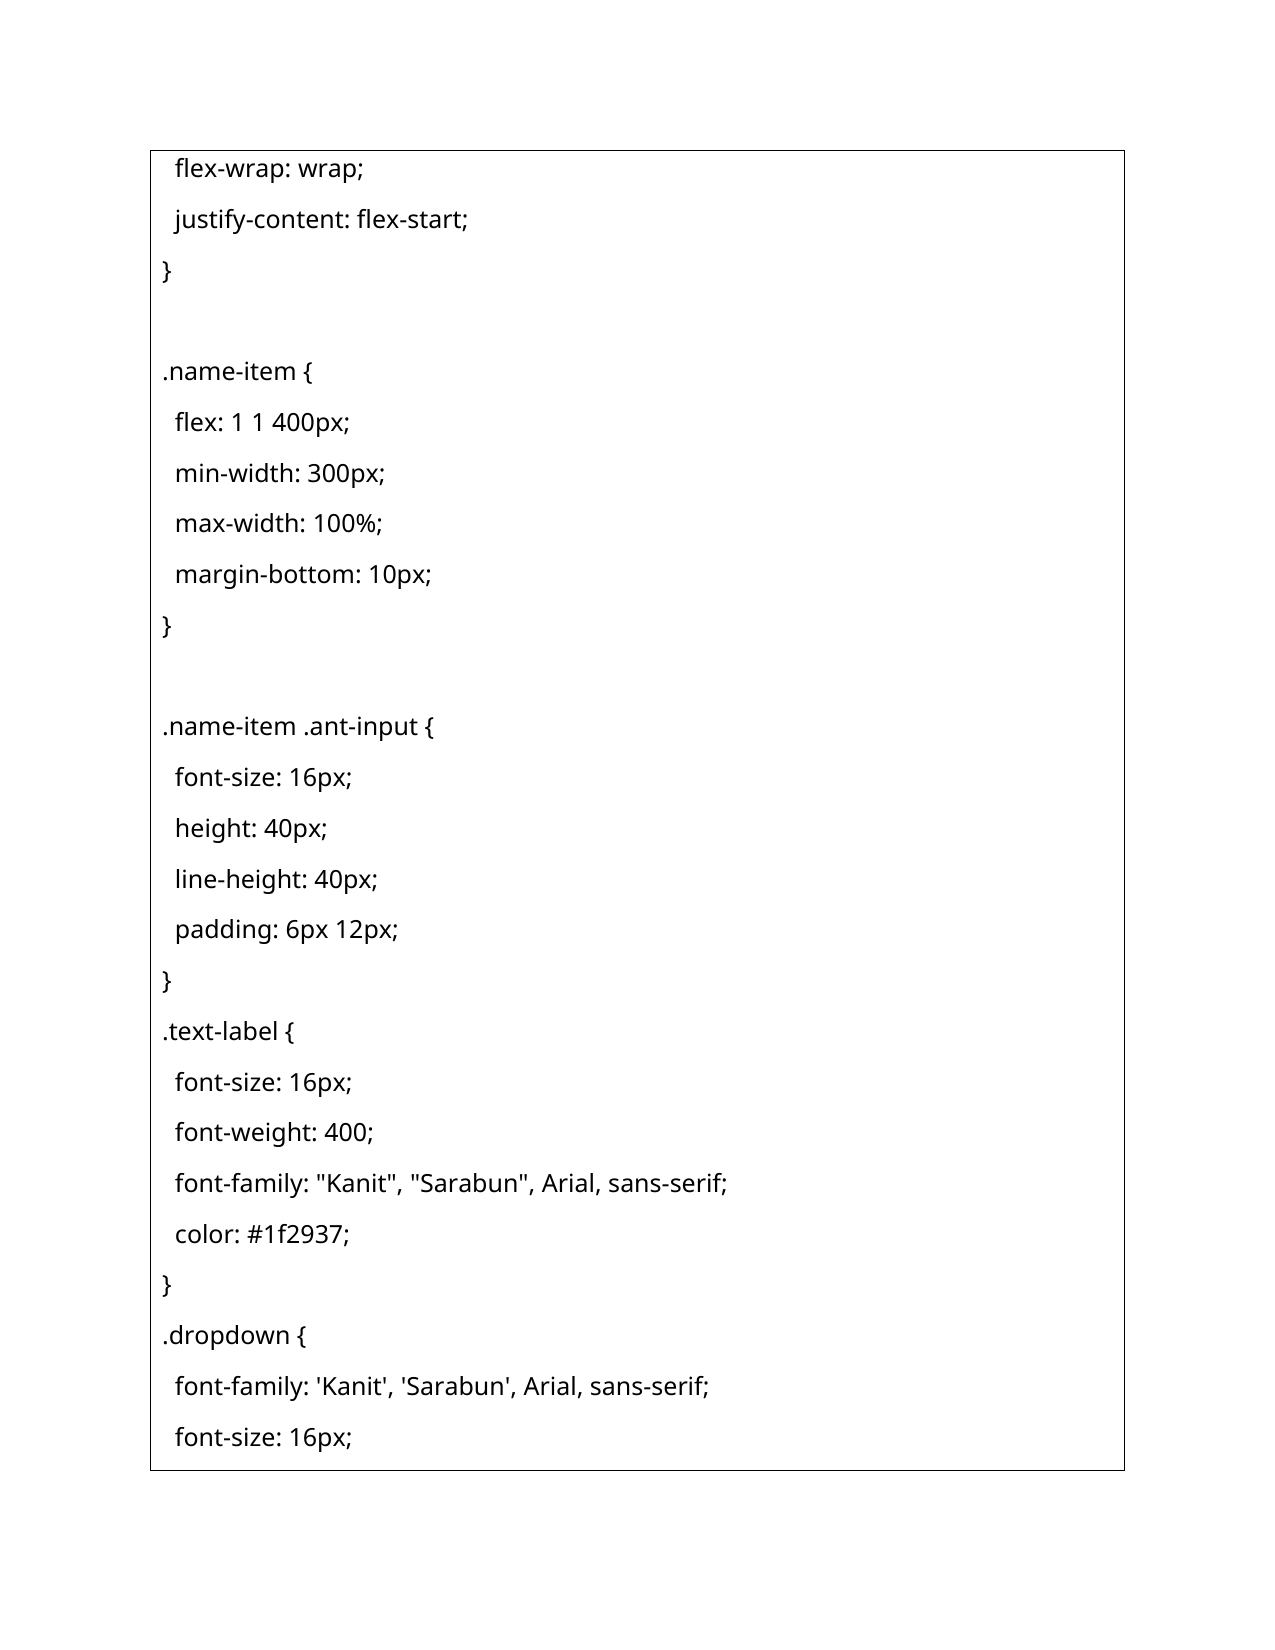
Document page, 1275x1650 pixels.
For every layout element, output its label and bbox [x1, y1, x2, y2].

table_header [151, 151, 1124, 1470]
